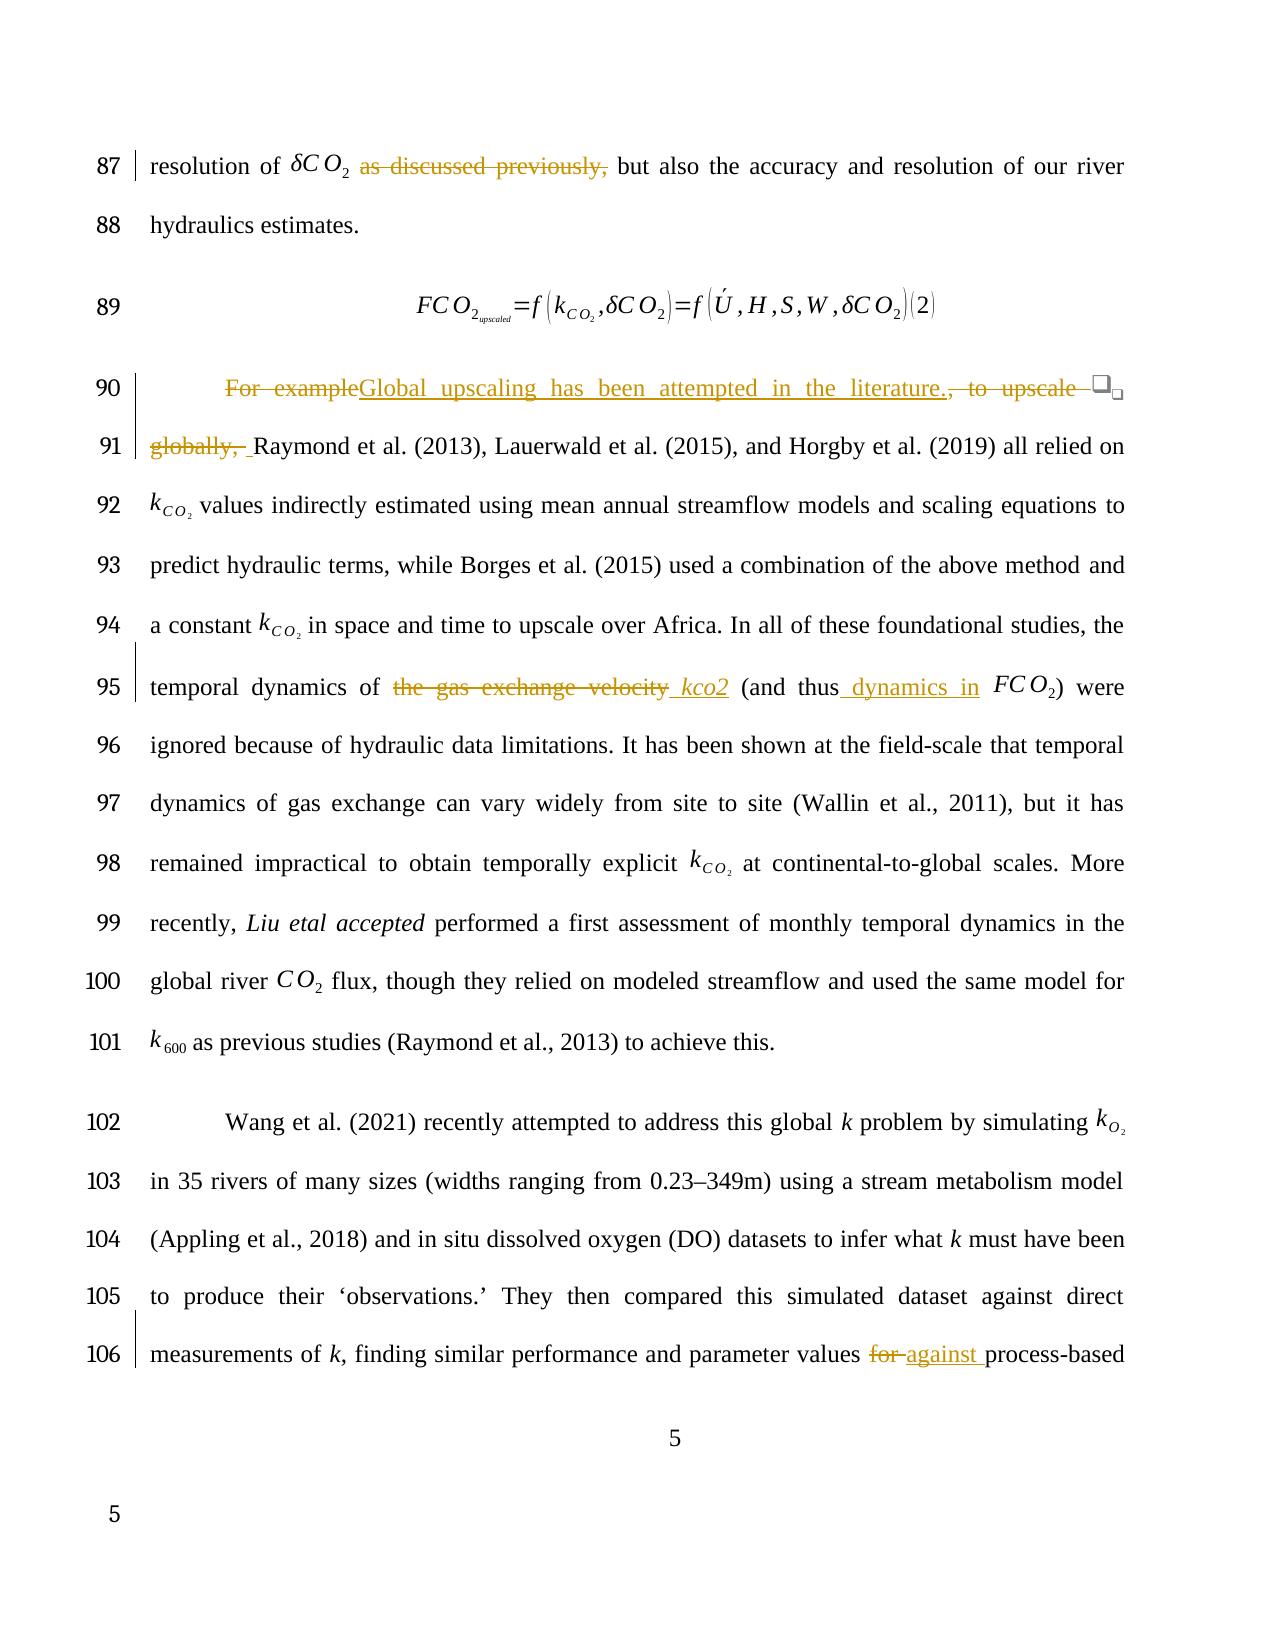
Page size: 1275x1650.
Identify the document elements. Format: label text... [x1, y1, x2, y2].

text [150, 1104, 1125, 1368]
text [150, 150, 1125, 239]
text Raymond et al. (2013), Lauerwald et al. (2015), and Horgby et al. (2019) all relied on values indirectly estimated using mean annual streamflow models and scaling equations to predict hydraulic terms, while Borges et al. (2015) used a combination of the above method and a constant in space and time to upscale over Africa. In all of these foundational studies, the temporal dynamics of (and thus ) were ignored because of hydraulic data limitations. It has been shown at the field-scale that temporal dynamics of gas exchange can vary widely from site to site (Wallin et al., 2011), but it has remained impractical to obtain temporally explicit at continental-to-global scales. More recently, Liu etal accepted performed a first assessment of monthly temporal dynamics in the global river flux, though they relied on modeled streamflow and used the same model for as previous studies (Raymond et al., 2013) to achieve this. [150, 373, 1125, 1057]
